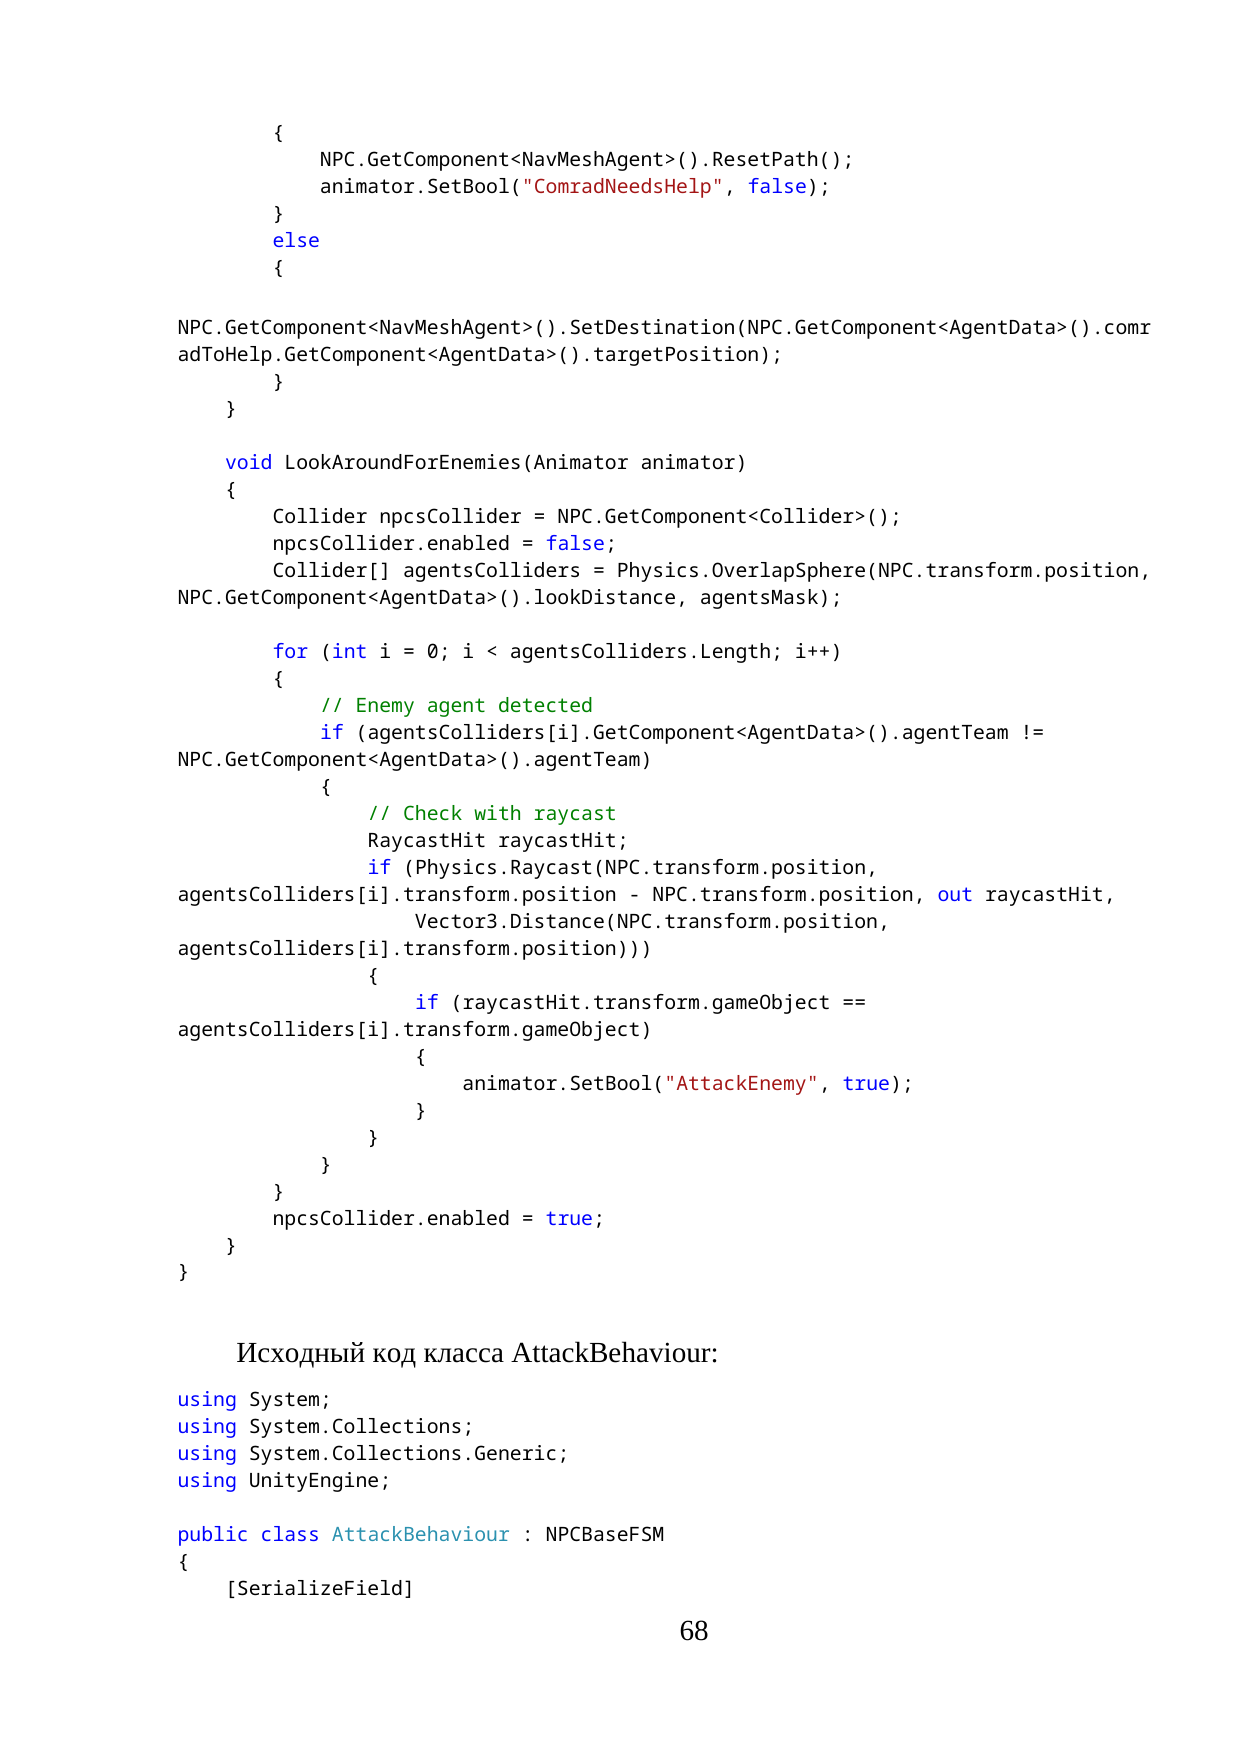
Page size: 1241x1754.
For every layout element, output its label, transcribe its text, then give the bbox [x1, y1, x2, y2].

text } [177, 394, 1152, 421]
text // Enemy agent detected [177, 691, 1152, 718]
text NPC.GetComponent<NavMeshAgent>().SetDestination(NPC.GetComponent<AgentData>().comradToHelp.GetComponent<AgentData>().targetPosition); [177, 280, 1152, 367]
text // Check with raycast [177, 799, 1152, 826]
text for (int i = 0; i < agentsColliders.Length; i++) [177, 637, 1152, 664]
text NPC.GetComponent<NavMeshAgent>().ResetPath(); [177, 145, 1152, 172]
text using System.Collections; [177, 1412, 1152, 1439]
text } [177, 1258, 1152, 1285]
text Vector3.Distance(NPC.transform.position, agentsColliders[i].transform.position))) [177, 907, 1152, 961]
text } [177, 1150, 1152, 1177]
text if (Physics.Raycast(NPC.transform.position, agentsColliders[i].transform.position - NPC.transform.position, out raycastHit, [177, 853, 1152, 907]
text { [177, 253, 1152, 280]
text RaycastHit raycastHit; [177, 826, 1152, 853]
text } [177, 199, 1152, 226]
text { [177, 1547, 1152, 1574]
text { [177, 664, 1152, 691]
text npcsCollider.enabled = false; [177, 529, 1152, 556]
text } [177, 1123, 1152, 1150]
text using System; [177, 1385, 1152, 1412]
text if (agentsColliders[i].GetComponent<AgentData>().agentTeam != NPC.GetComponent<AgentData>().agentTeam) [177, 718, 1152, 772]
text } [177, 367, 1152, 394]
text using UnityEngine; [177, 1466, 1152, 1493]
text else [177, 226, 1152, 253]
text if (raycastHit.transform.gameObject == agentsColliders[i].transform.gameObject) [177, 988, 1152, 1042]
text Исходный код класса AttackBehaviour: [177, 1335, 1152, 1368]
text [SerializeField] [177, 1574, 1152, 1601]
text { [177, 118, 1152, 145]
text npcsCollider.enabled = true; [177, 1204, 1152, 1231]
text { [177, 475, 1152, 502]
text using System.Collections.Generic; [177, 1439, 1152, 1466]
text public class AttackBehaviour : NPCBaseFSM [177, 1520, 1152, 1547]
text } [177, 1096, 1152, 1123]
text Collider[] agentsColliders = Physics.OverlapSphere(NPC.transform.position, NPC.GetComponent<AgentData>().lookDistance, agentsMask); [177, 556, 1152, 610]
text { [177, 772, 1152, 799]
text { [177, 961, 1152, 988]
text void LookAroundForEnemies(Animator animator) [177, 448, 1152, 475]
text } [177, 1177, 1152, 1204]
text { [177, 1042, 1152, 1069]
text } [177, 1231, 1152, 1258]
text Collider npcsCollider = NPC.GetComponent<Collider>(); [177, 502, 1152, 529]
text animator.SetBool("ComradNeedsHelp", false); [177, 172, 1152, 199]
text animator.SetBool("AttackEnemy", true); [177, 1069, 1152, 1096]
